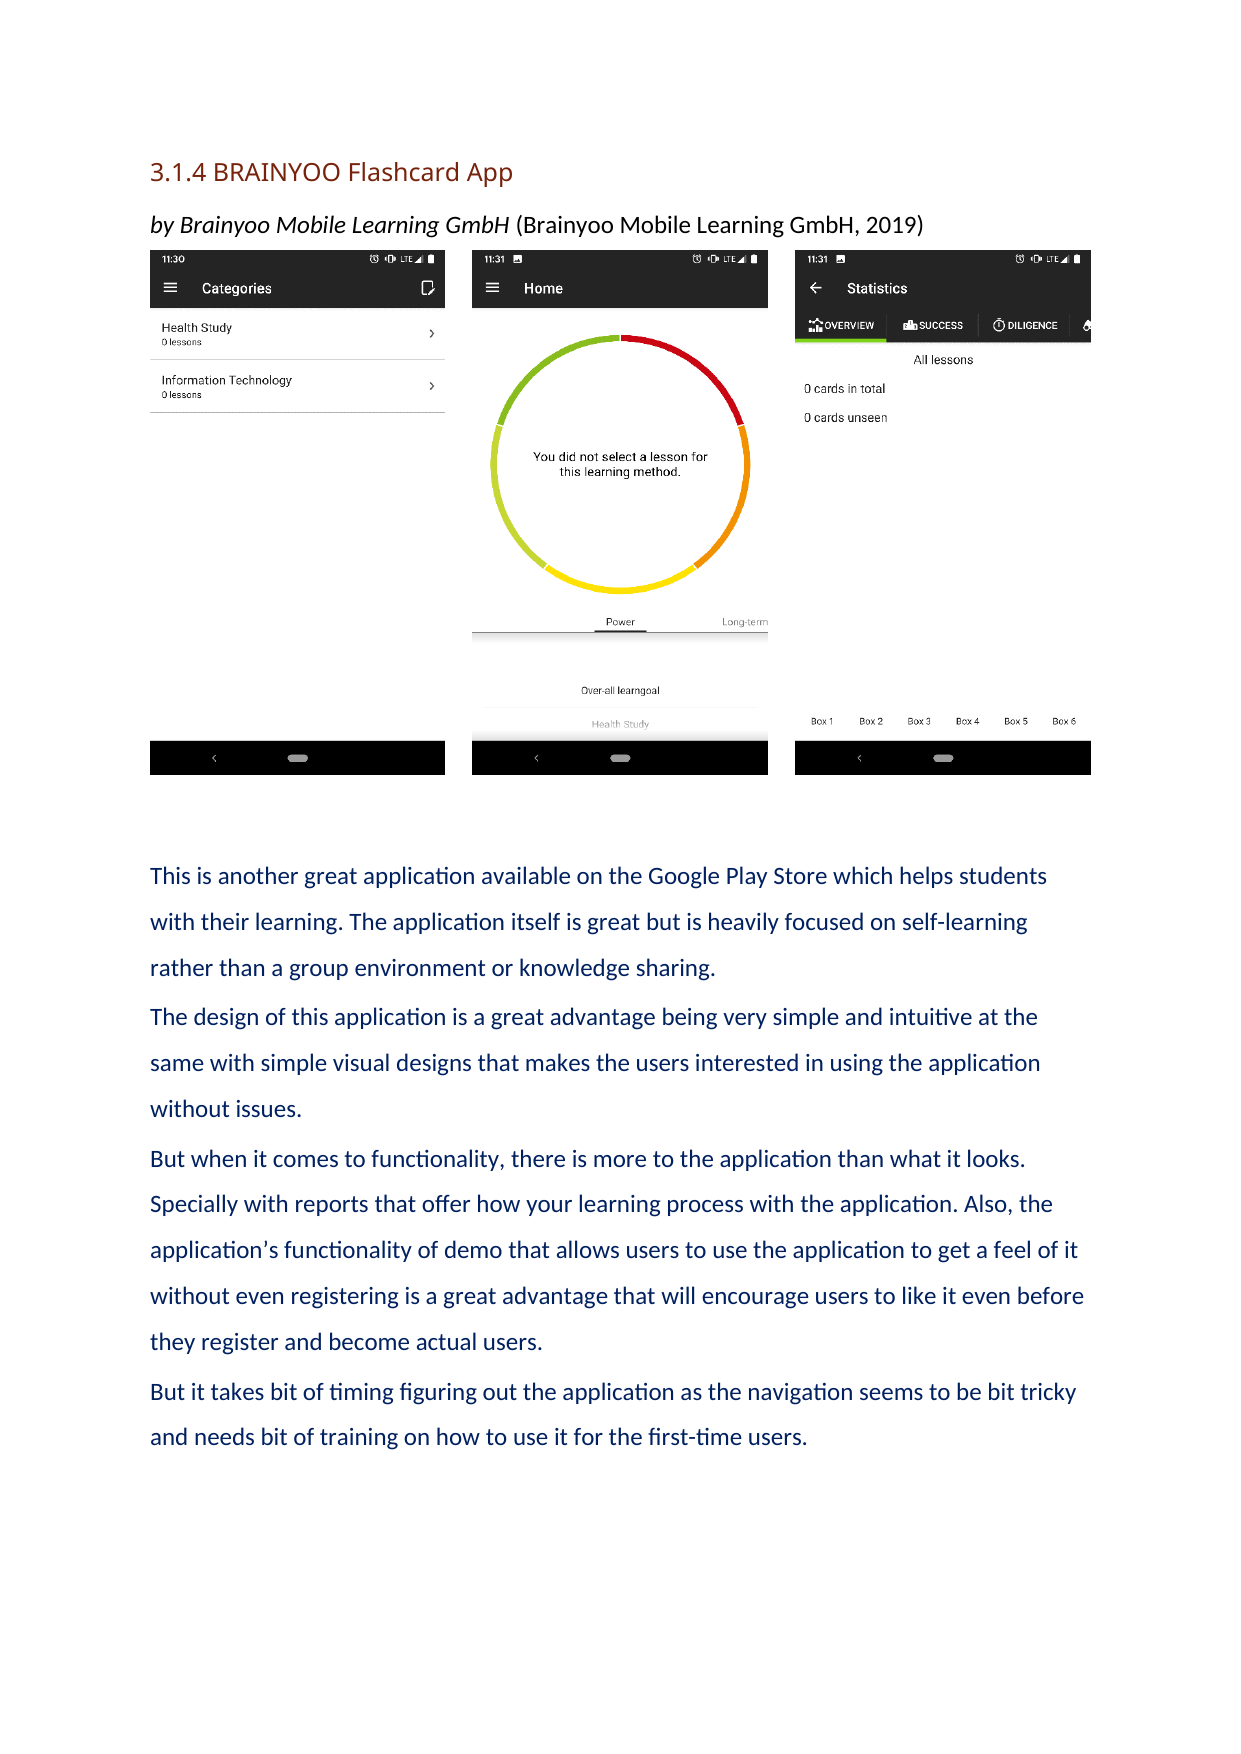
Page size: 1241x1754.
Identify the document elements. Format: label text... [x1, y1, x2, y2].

text The design of this application is a great advantage being very simple and intuitive at the same with simple visual designs that makes the users interested in using the application without issues. [150, 1002, 1090, 1123]
text This is another great application available on the Google Play Store which helps students with their learning. The application itself is great but is heavily focused on self-learning rather than a group environment or knowledge sharing. [150, 860, 1090, 982]
text But it takes bit of timing figuring out the application as the navigation seems to be bit tricky and needs bit of training on how to use it for the first-time users. [150, 1376, 1090, 1452]
picture [150, 250, 445, 775]
subtitle 3.1.4 BRAINYOO Flashcard App [150, 154, 1090, 188]
picture [795, 250, 1091, 775]
text But when it comes to functionality, there is more to the application than what it looks. Specially with reports that offer how your learning process with the application. Also, the application’s functionality of demo that allows users to use the application to get a feel of it without even registering is a great advantage that will encourage users to like it even before they register and become actual users. [150, 1143, 1090, 1356]
picture [472, 250, 768, 775]
text by Brainyoo Mobile Learning GmbH [150, 209, 1090, 240]
